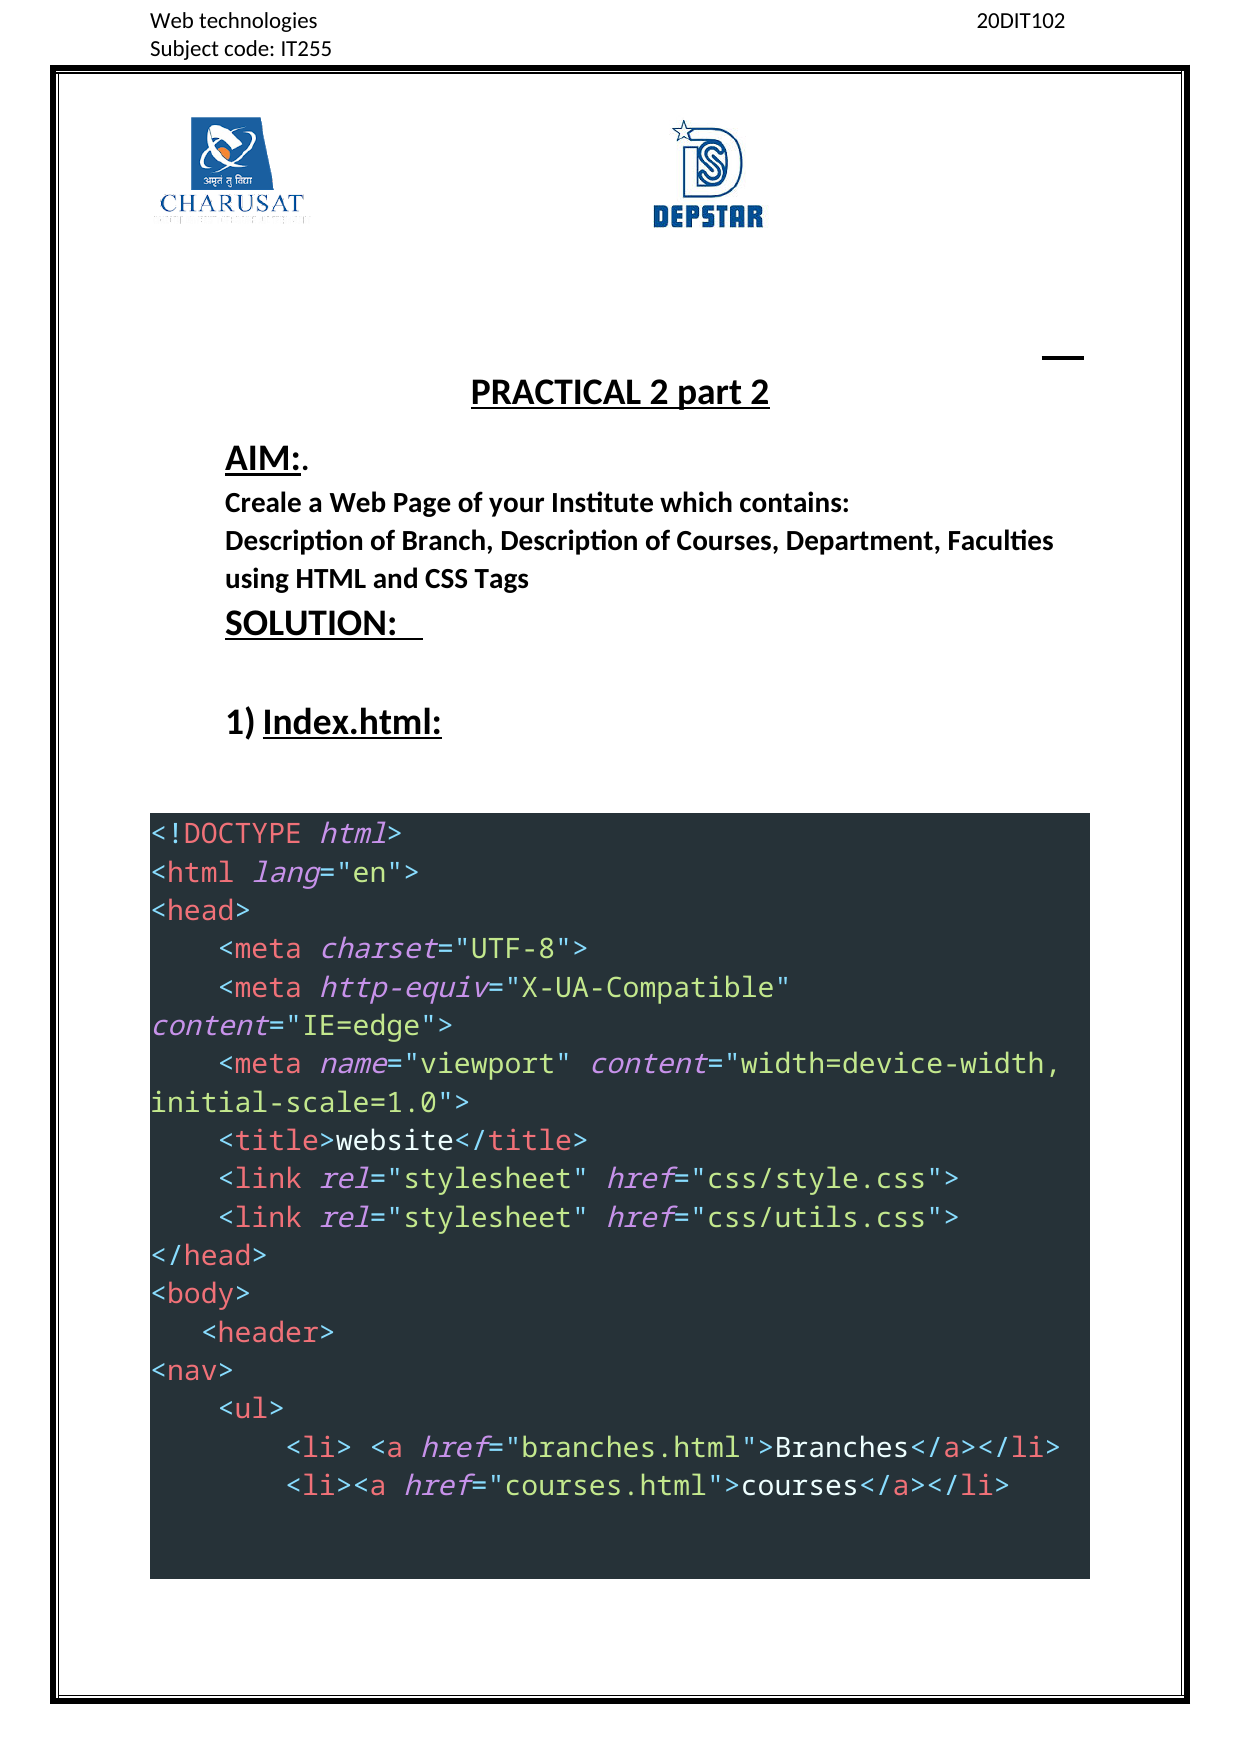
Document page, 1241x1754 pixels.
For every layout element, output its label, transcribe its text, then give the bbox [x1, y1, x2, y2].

list SOLUTION: [225, 599, 1090, 645]
text <title>website</title> [150, 1120, 1090, 1158]
text <link rel="stylesheet" href="css/style.css"> [150, 1158, 1090, 1197]
list Index.html: [225, 698, 1090, 744]
text <nav> [150, 1350, 1090, 1388]
text <ul> [150, 1388, 1090, 1427]
text <body> [150, 1273, 1090, 1312]
text <meta http-equiv="X-UA-Compatible" content="IE=edge"> [150, 967, 1090, 1043]
text <html lang="en"> [150, 852, 1090, 890]
list AIM:. [225, 434, 1090, 480]
text <head> [150, 890, 1090, 928]
picture [150, 97, 314, 261]
text <meta charset="UTF-8"> [150, 928, 1090, 967]
picture [622, 90, 796, 261]
text <link rel="stylesheet" href="css/utils.css"> [150, 1197, 1090, 1235]
text PRACTICAL 2 part 2 [150, 368, 1090, 414]
text <!DOCTYPE html> [150, 813, 1090, 852]
text <li><a href="courses.html">courses</a></li> [150, 1465, 1090, 1503]
text </head> [150, 1235, 1090, 1273]
list Description of Branch, Description of Courses, Department, Faculties using HTML and CSS Tags [225, 522, 1090, 596]
text <header> [150, 1312, 1090, 1350]
text <meta name="viewport" content="width=device-width, initial-scale=1.0"> [150, 1043, 1090, 1120]
list Creale a Web Page of your Institute which contains: [225, 484, 1090, 519]
text <li> <a href="branches.html">Branches</a></li> [150, 1427, 1090, 1465]
